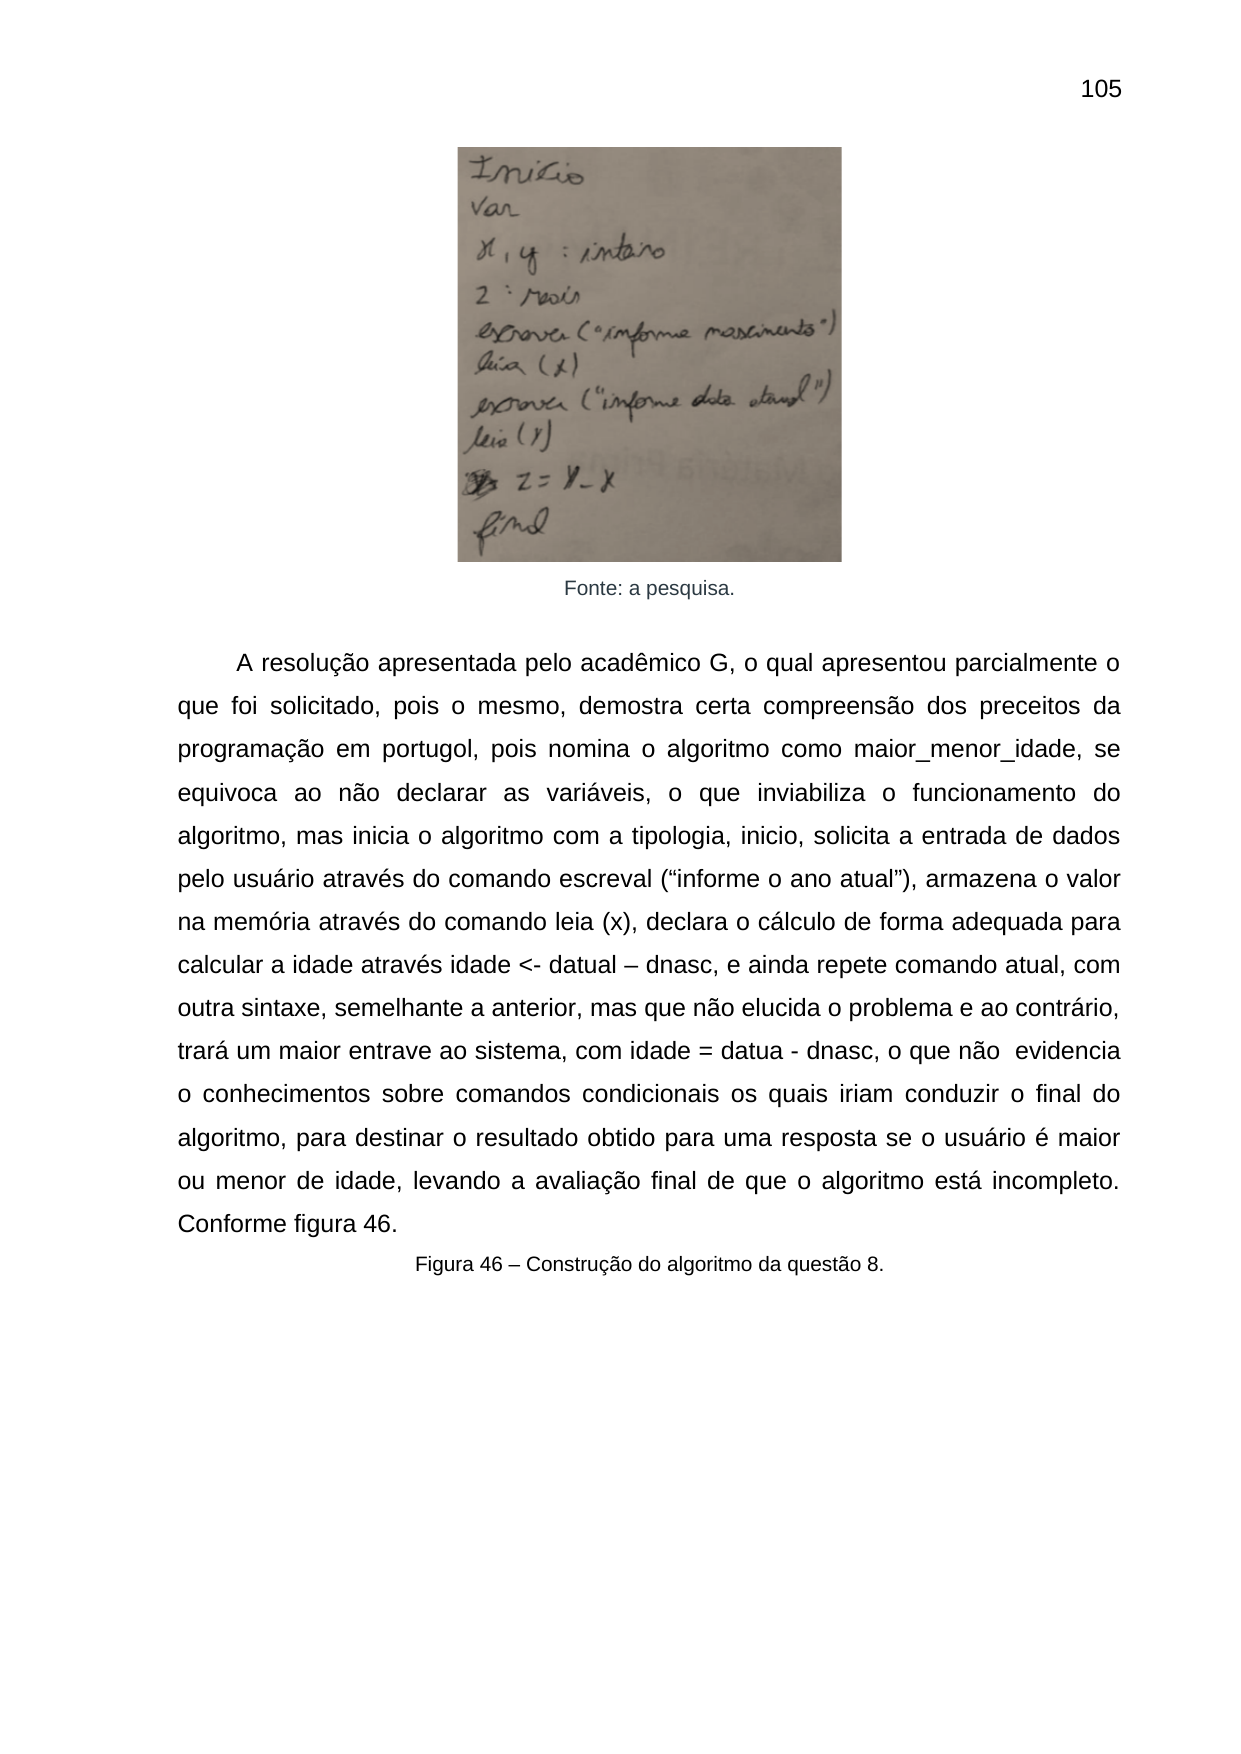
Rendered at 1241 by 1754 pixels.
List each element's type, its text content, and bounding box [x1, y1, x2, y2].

text A resolução apresentada pelo acadêmico G, o qual apresentou parcialmente o que foi solicitado, pois o mesmo, demostra certa compreensão dos preceitos da programação em portugol, pois nomina o algoritmo como maior_menor_idade, se equivoca ao não declarar as variáveis, o que inviabiliza o funcionamento do algoritmo, mas inicia o algoritmo com a tipologia, inicio, solicita a entrada de dados pelo usuário através do comando escreval (“informe o ano atual”), armazena o valor na memória através do comando leia (x), declara o cálculo de forma adequada para calcular a idade através idade <- datual – dnasc, e ainda repete comando atual, com outra sintaxe, semelhante a anterior, mas que não elucida o problema e ao contrário, trará um maior entrave ao sistema, com idade = datua - dnasc, o que não evidencia o conhecimentos sobre comandos condicionais os quais iriam conduzir o final do algoritmo, para destinar o resultado obtido para uma resposta se o usuário é maior ou menor de idade, levando a avaliação final de que o algoritmo está incompleto. Conforme figura 46. [177, 648, 1122, 1237]
text Figura 46 – Construção do algoritmo da questão 8. [177, 1252, 1122, 1276]
text Fonte: a pesquisa. [177, 576, 1122, 600]
picture [457, 147, 842, 562]
